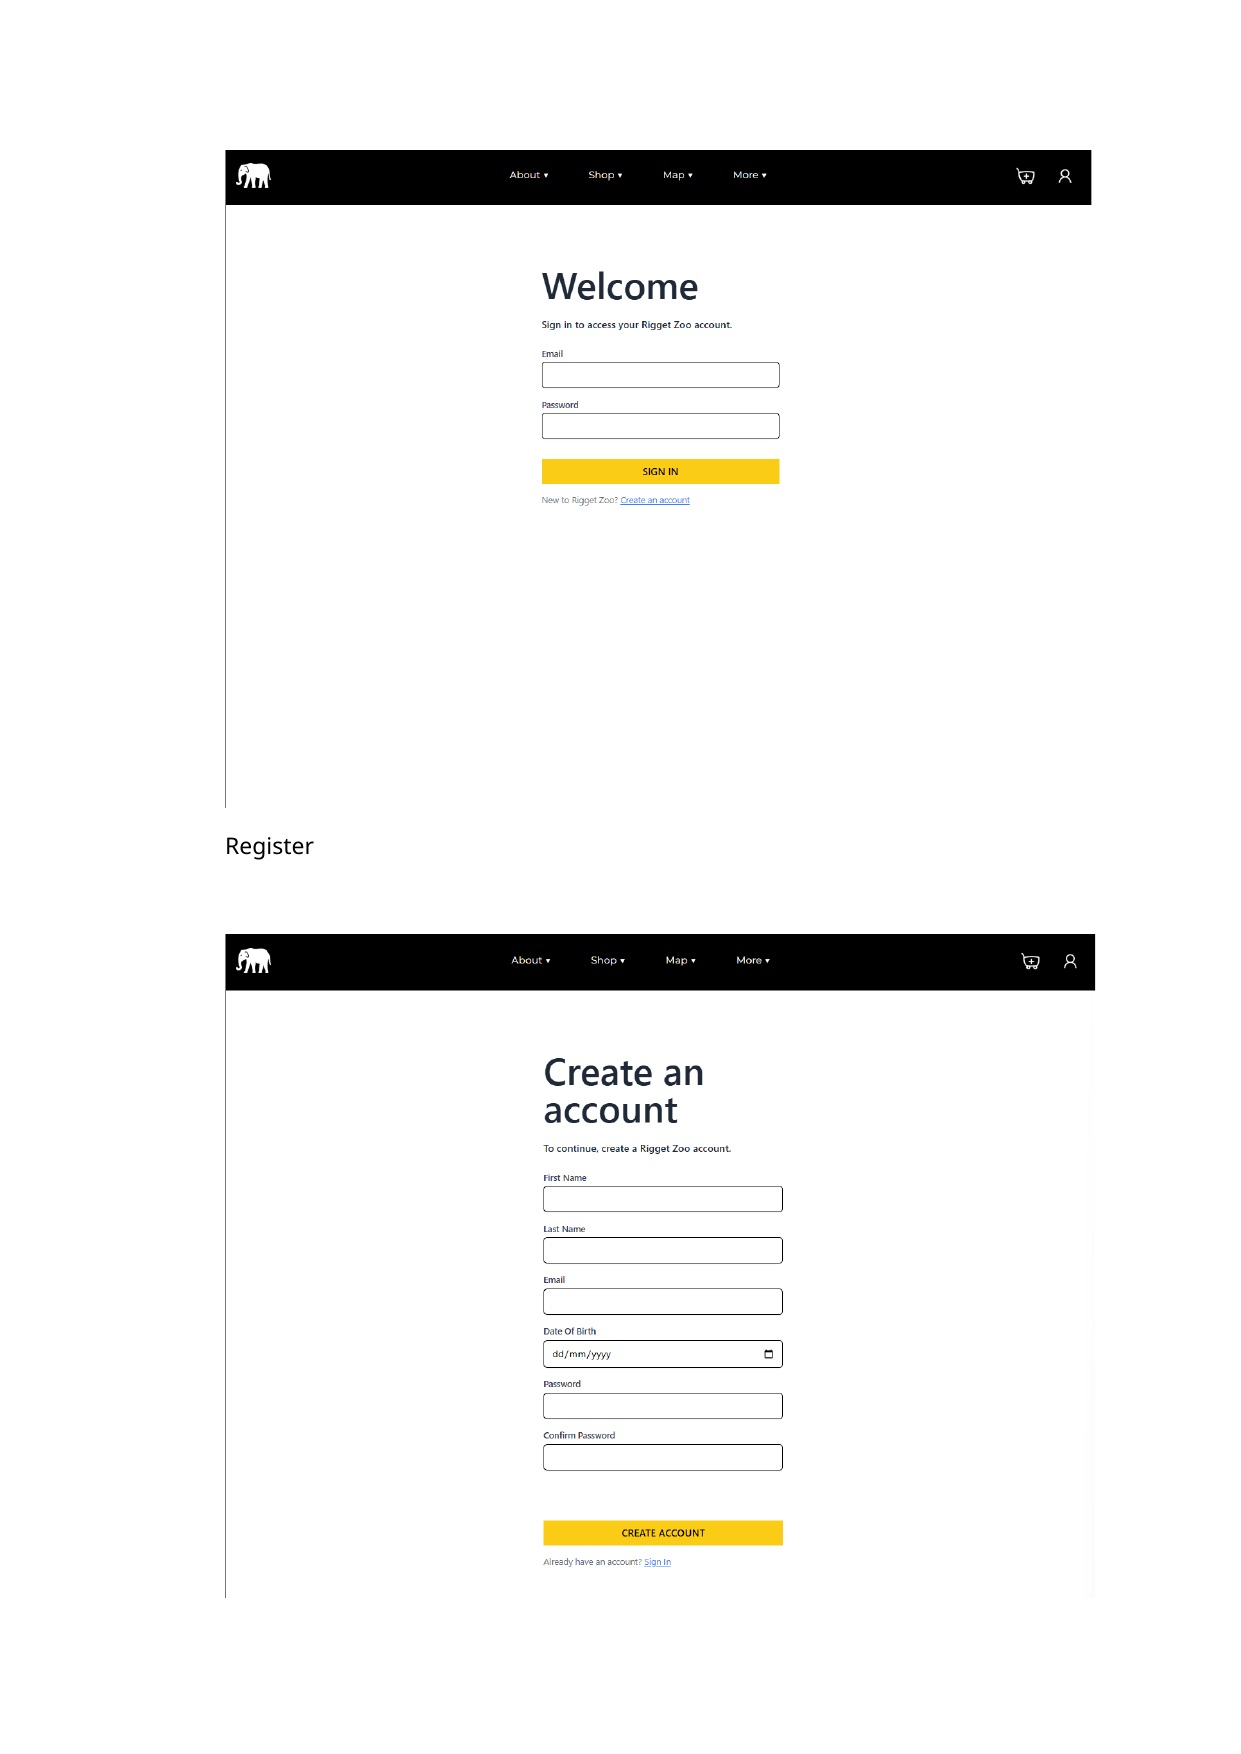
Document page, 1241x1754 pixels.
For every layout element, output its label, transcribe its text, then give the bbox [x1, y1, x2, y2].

picture [225, 934, 1096, 1598]
picture [225, 150, 1092, 808]
text Register [225, 829, 1090, 861]
